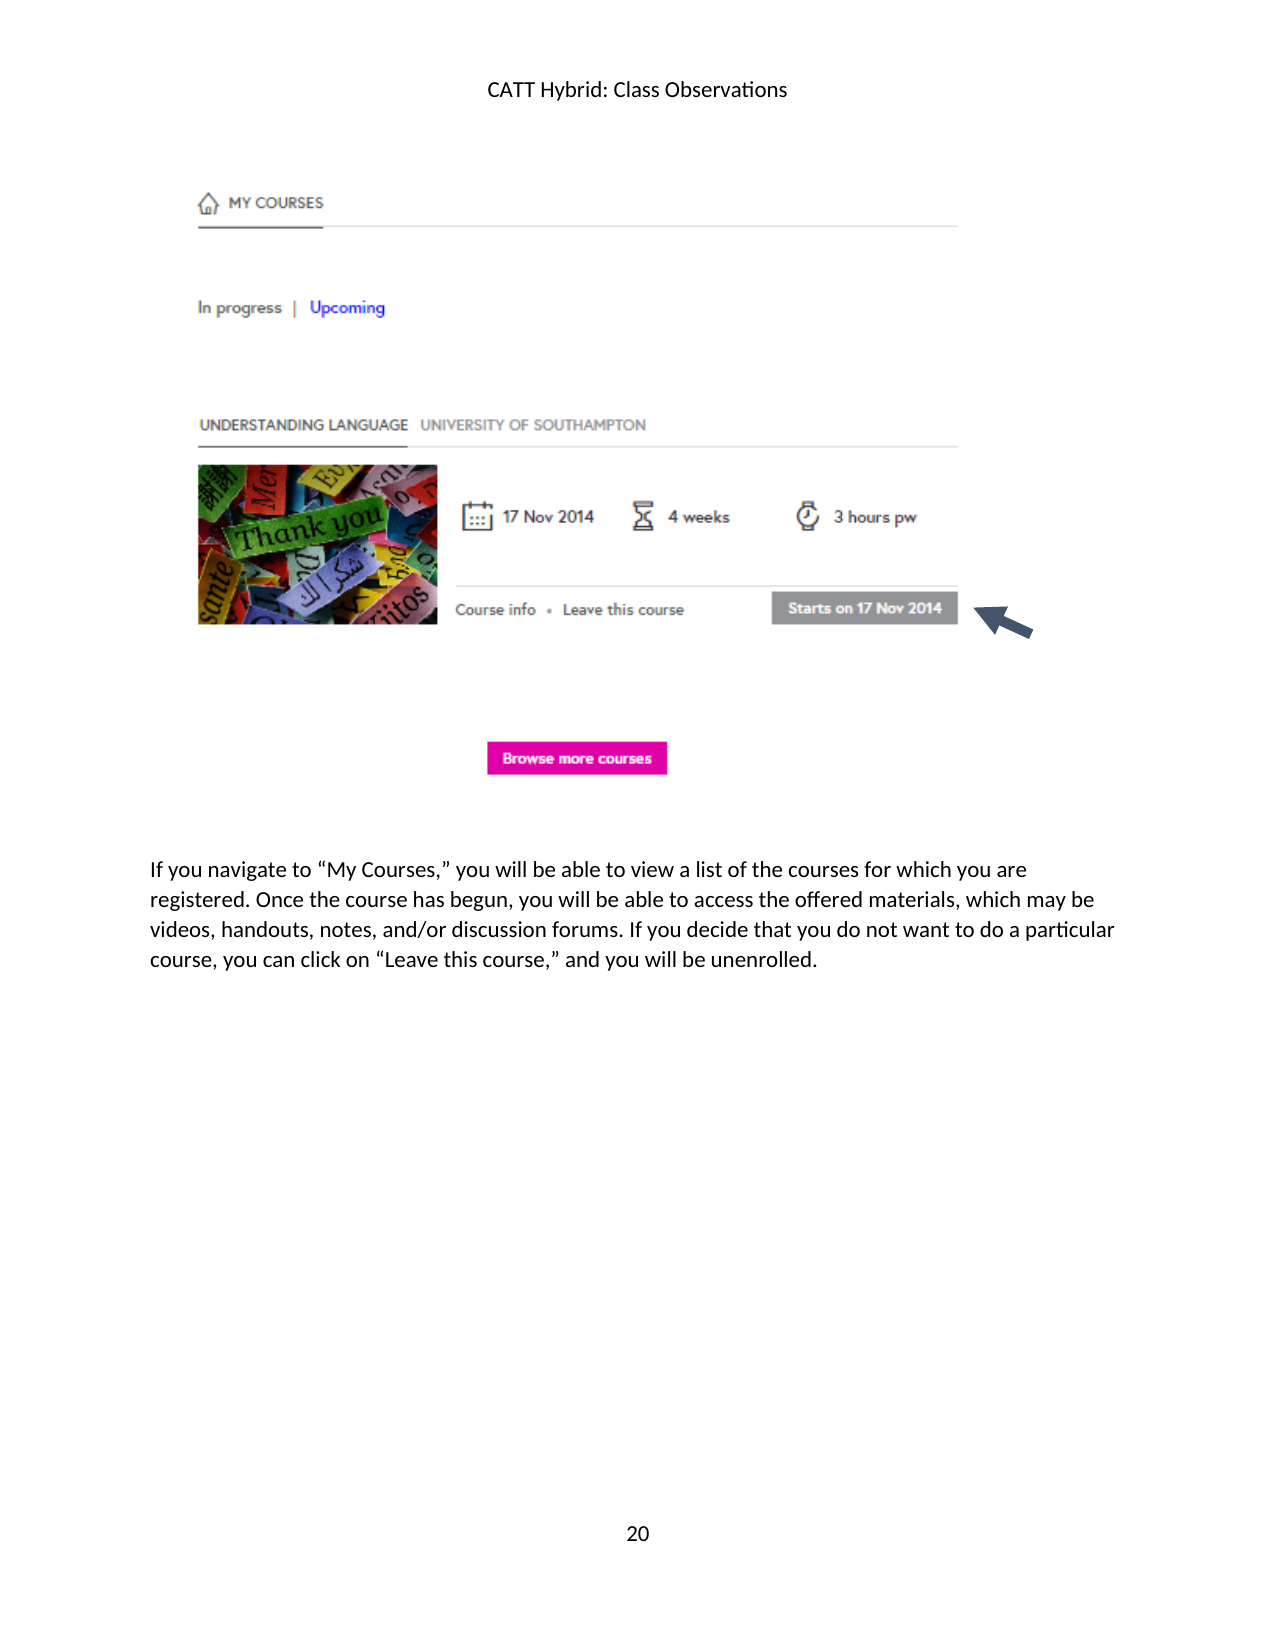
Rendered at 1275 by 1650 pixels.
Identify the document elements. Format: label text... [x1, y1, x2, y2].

picture [150, 150, 991, 789]
text If you navigate to “My Courses,” you will be able to view a list of the courses for which you are registered. Once the course has begun, you will be able to access the offered materials, which may be videos, handouts, notes, and/or discussion forums. If you decide that you do not want to do a particular course, you can click on “Leave this course,” and you will be unenrolled. [150, 855, 1125, 973]
